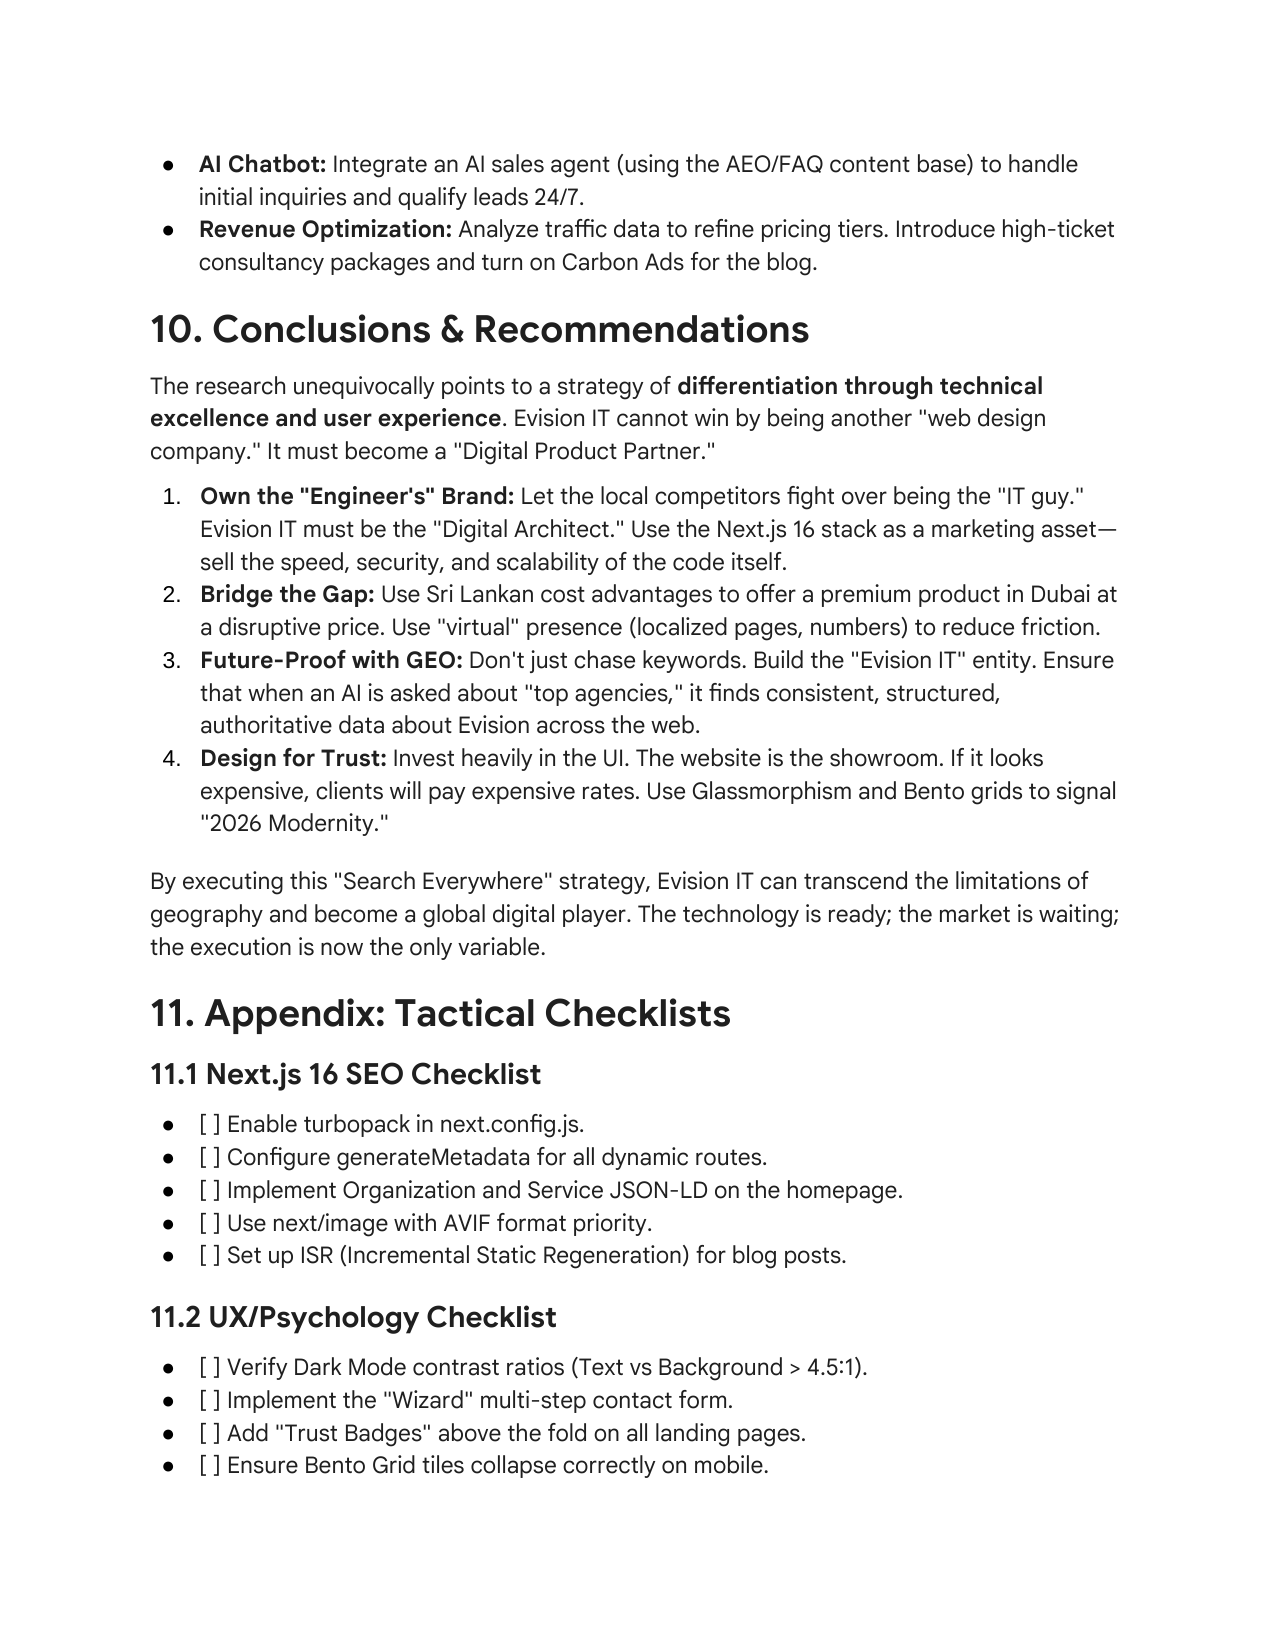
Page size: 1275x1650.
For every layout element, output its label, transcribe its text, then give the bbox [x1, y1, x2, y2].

subtitle 11. Appendix: Tactical Checklists [150, 990, 1125, 1037]
list Revenue Optimization: Analyze traffic data to refine pricing tiers. Introduce high-ticket consultancy packages and turn on Carbon Ads for the blog. [161, 215, 1125, 277]
subtitle 11.1 Next.js 16 SEO Checklist [150, 1056, 1125, 1093]
subtitle 11.2 UX/Psychology Checklist [150, 1299, 1125, 1336]
list [ ] Add "Trust Badges" above the fold on all landing pages. [161, 1419, 1125, 1447]
text By executing this "Search Everywhere" strategy, Evision IT can transcend the limitations of geography and become a global digital player. The technology is ready; the market is waiting; the execution is now the only variable. [150, 867, 1125, 961]
list AI Chatbot: Integrate an AI sales agent (using the AEO/FAQ content base) to handle initial inquiries and qualify leads 24/7. [161, 150, 1125, 211]
list [ ] Enable turbopack in next.config.js. [161, 1111, 1125, 1139]
list [ ] Set up ISR (Incremental Static Regeneration) for blog posts. [161, 1241, 1125, 1270]
list [ ] Use next/image with AVIF format priority. [161, 1209, 1125, 1237]
list [ ] Verify Dark Mode contrast ratios (Text vs Background > 4.5:1). [161, 1353, 1125, 1382]
subtitle 10. Conclusions & Recommendations [150, 306, 1125, 353]
list [ ] Configure generateMetadata for all dynamic routes. [161, 1143, 1125, 1172]
list Bridge the Gap: Use Sri Lankan cost advantages to offer a premium product in Dubai at a disruptive price. Use "virtual" presence (localized pages, numbers) to reduce friction. [162, 581, 1125, 642]
list Own the "Engineer's" Brand: Let the local competitors fight over being the "IT guy." Evision IT must be the "Digital Architect." Use the Next.js 16 stack as a marketing asset—sell the speed, security, and scalability of the code itself. [162, 482, 1125, 577]
list [ ] Implement Organization and Service JSON-LD on the homepage. [161, 1176, 1125, 1205]
text The research unequivocally points to a strategy of differentiation through technical excellence and user experience. Evision IT cannot win by being another "web design company." It must become a "Digital Product Partner." [150, 372, 1125, 466]
list Future-Proof with GEO: Don't just chase keywords. Build the "Evision IT" entity. Ensure that when an AI is asked about "top agencies," it finds consistent, structured, authoritative data about Evision across the web. [162, 646, 1125, 740]
list [ ] Ensure Bento Grid tiles collapse correctly on mobile. [161, 1451, 1125, 1480]
list [ ] Implement the "Wizard" multi-step contact form. [161, 1386, 1125, 1415]
list Design for Trust: Invest heavily in the UI. The website is the showroom. If it looks expensive, clients will pay expensive rates. Use Glassmorphism and Bento grids to signal "2026 Modernity." [162, 744, 1125, 838]
